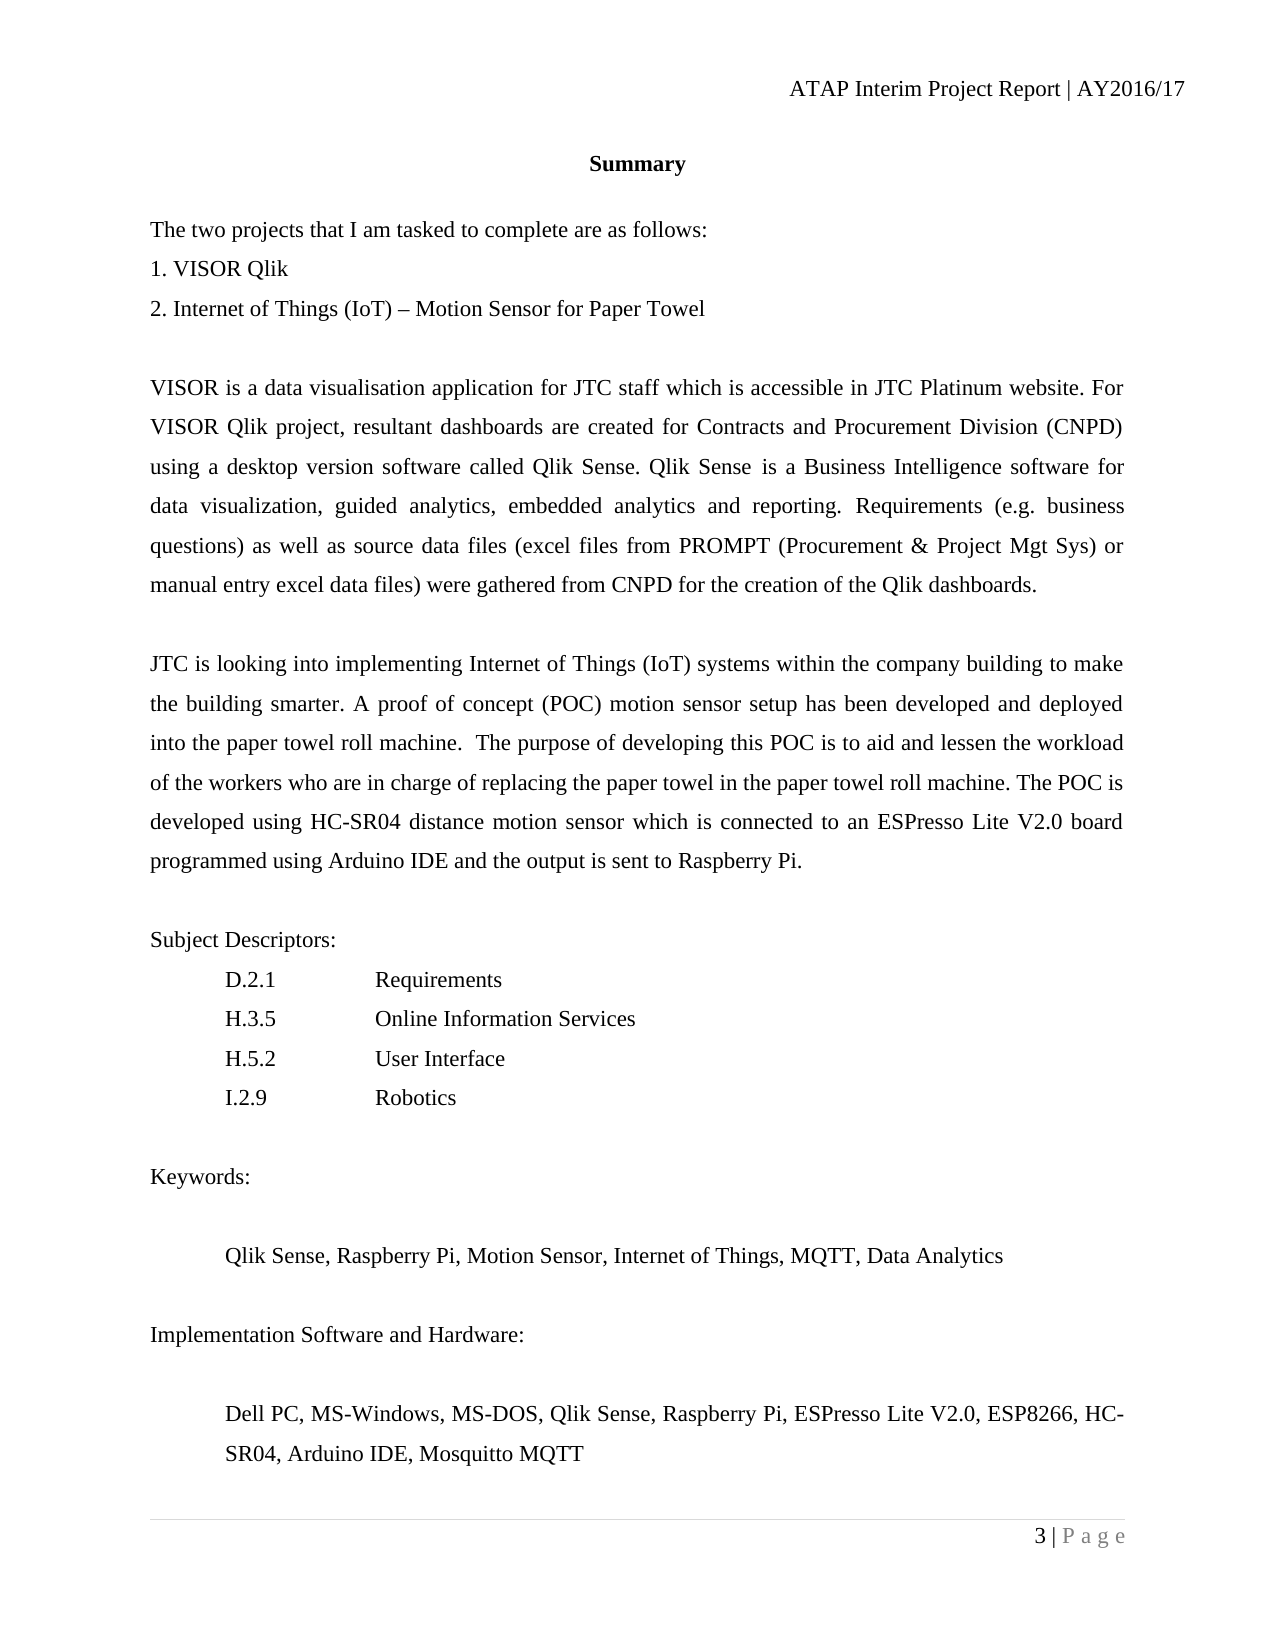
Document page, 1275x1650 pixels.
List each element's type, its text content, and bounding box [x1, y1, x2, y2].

text VISOR is a data visualisation application for JTC staff which is accessible in JTC Platinum website. For VISOR Qlik project, resultant dashboards are created for Contracts and Procurement Division (CNPD) using a desktop version software called Qlik Sense. Qlik Sense is a Business Intelligence software for data visualization, guided analytics, embedded analytics and reporting. Requirements (e.g. business questions) as well as source data files (excel files from PROMPT (Procurement & Project Mgt Sys) or manual entry excel data files) were gathered from CNPD for the creation of the Qlik dashboards. [150, 374, 1125, 597]
text Implementation Software and Hardware: [150, 1321, 1125, 1348]
text 2. Internet of Things (IoT) – Motion Sensor for Paper Towel [150, 295, 1125, 321]
text Subject Descriptors: [150, 926, 1125, 953]
text Qlik Sense, Raspberry Pi, Motion Sensor, Internet of Things, MQTT, Data Analytics [225, 1242, 1125, 1269]
text Dell PC, MS-Windows, MS-DOS, Qlik Sense, Raspberry Pi, ESPresso Lite V2.0, ESP8266, HC-SR04, Arduino IDE, Mosquitto MQTT [225, 1400, 1125, 1466]
text H.5.2 User Interface [150, 1045, 1125, 1071]
text JTC is looking into implementing Internet of Things (IoT) systems within the company building to make the building smarter. A proof of concept (POC) motion sensor setup has been developed and deployed into the paper towel roll machine. The purpose of developing this POC is to aid and lessen the workload of the workers who are in charge of replacing the paper towel in the paper towel roll machine. The POC is developed using HC-SR04 distance motion sensor which is connected to an ESPresso Lite V2.0 board programmed using Arduino IDE and the output is sent to Raspberry Pi. [150, 650, 1125, 874]
subtitle Summary [150, 150, 1125, 176]
text 1. VISOR Qlik [150, 255, 1125, 282]
text Keywords: [150, 1163, 1125, 1190]
text The two projects that I am tasked to complete are as follows: [150, 216, 1125, 242]
text H.3.5 Online Information Services [150, 1005, 1125, 1032]
text D.2.1 Requirements [150, 966, 1125, 992]
text I.2.9 Robotics [150, 1084, 1125, 1111]
